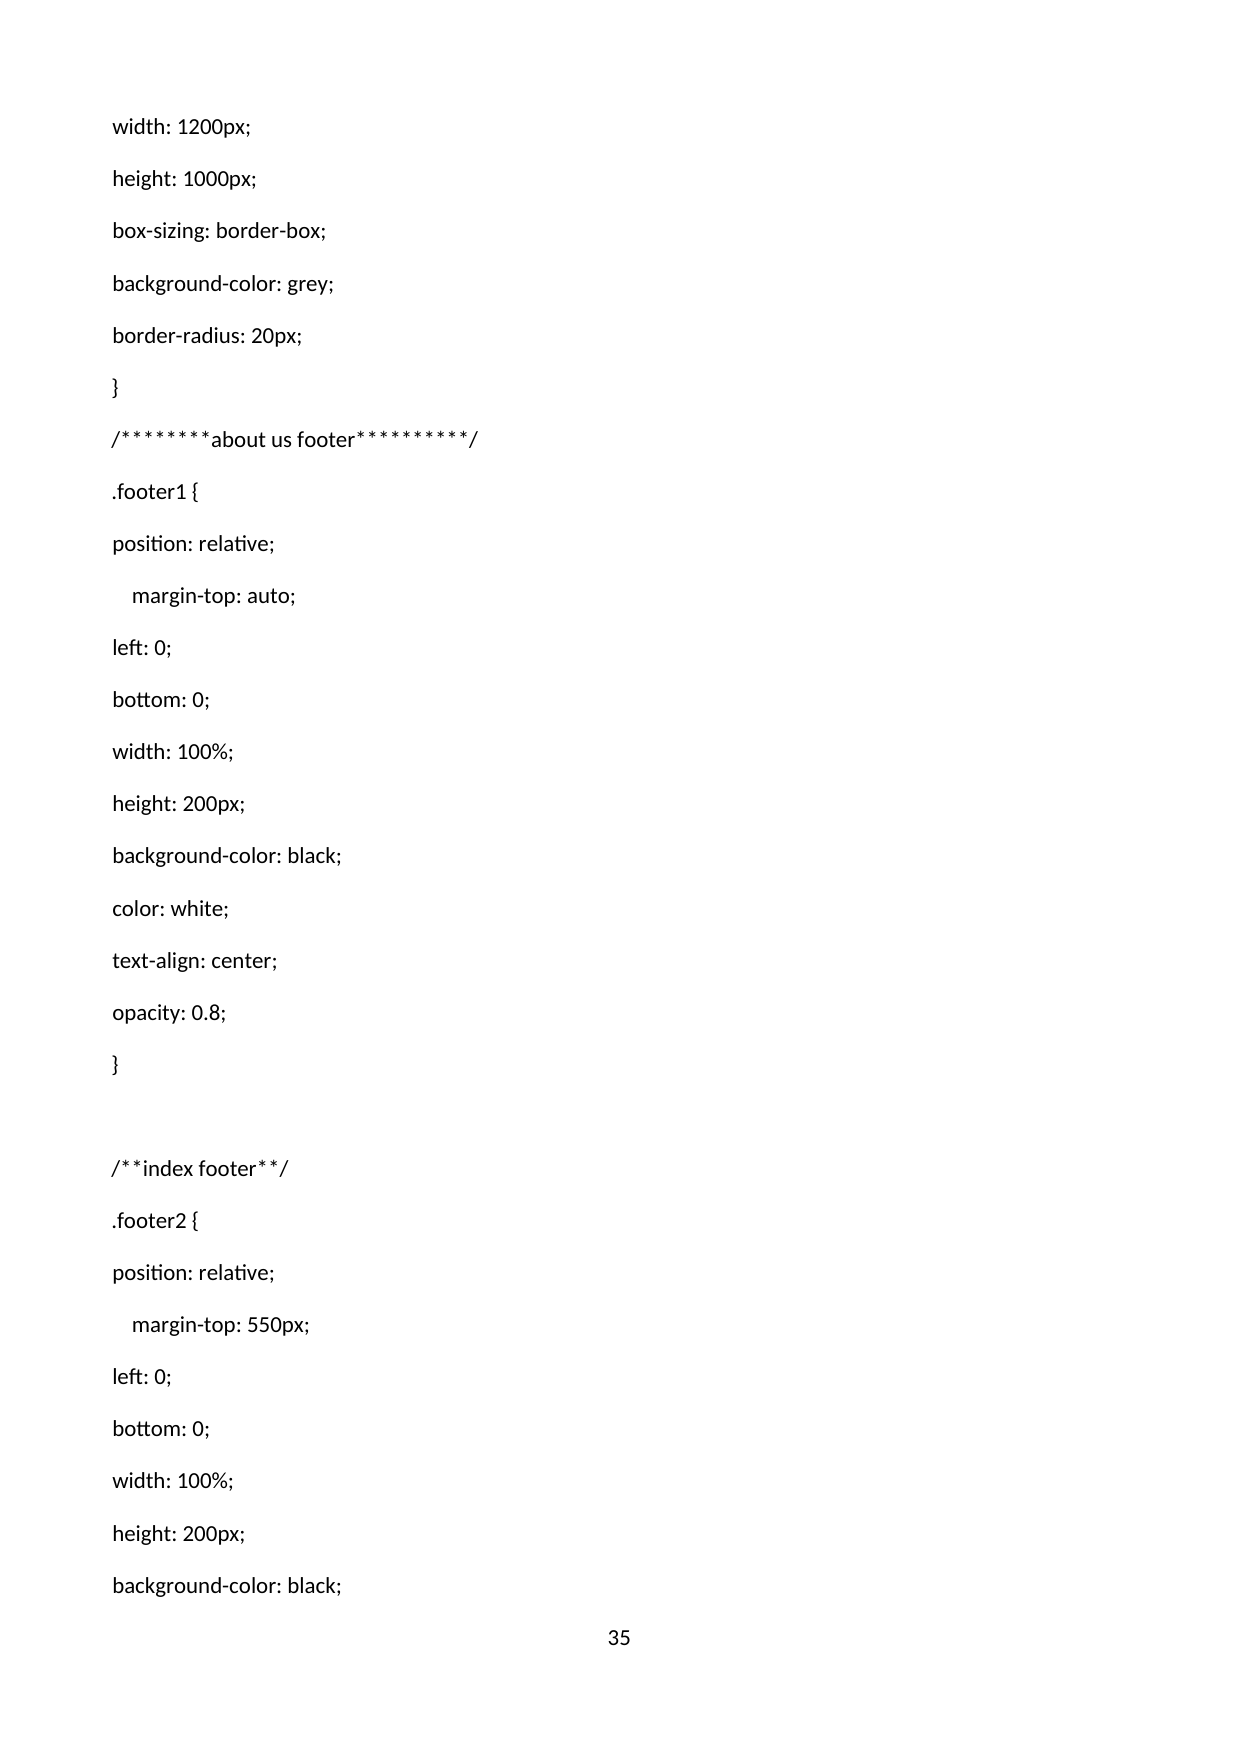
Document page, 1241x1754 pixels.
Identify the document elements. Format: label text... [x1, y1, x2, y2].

text /**index footer**/ [111, 1154, 1127, 1182]
text opacity: 0.8; [111, 998, 1127, 1026]
text box-sizing: border-box; [111, 217, 1127, 245]
text .footer2 { [111, 1206, 1127, 1234]
text bottom: 0; [111, 685, 1127, 713]
text left: 0; [111, 1362, 1127, 1391]
text height: 200px; [111, 1519, 1127, 1547]
text margin-top: 550px; [111, 1310, 1127, 1338]
text width: 100%; [111, 1467, 1127, 1495]
text /********about us footer**********/ [111, 425, 1127, 453]
text background-color: grey; [111, 269, 1127, 297]
text height: 200px; [111, 789, 1127, 818]
text width: 1200px; [111, 112, 1127, 141]
text margin-top: auto; [111, 581, 1127, 609]
text } [111, 1050, 1127, 1078]
text height: 1000px; [111, 164, 1127, 193]
text } [111, 373, 1127, 401]
text .footer1 { [111, 477, 1127, 505]
text bottom: 0; [111, 1414, 1127, 1443]
text color: white; [111, 894, 1127, 922]
text background-color: black; [111, 842, 1127, 870]
text position: relative; [111, 529, 1127, 557]
text background-color: black; [111, 1571, 1127, 1599]
text position: relative; [111, 1258, 1127, 1286]
text width: 100%; [111, 737, 1127, 766]
text border-radius: 20px; [111, 321, 1127, 349]
text text-align: center; [111, 946, 1127, 974]
text left: 0; [111, 633, 1127, 661]
